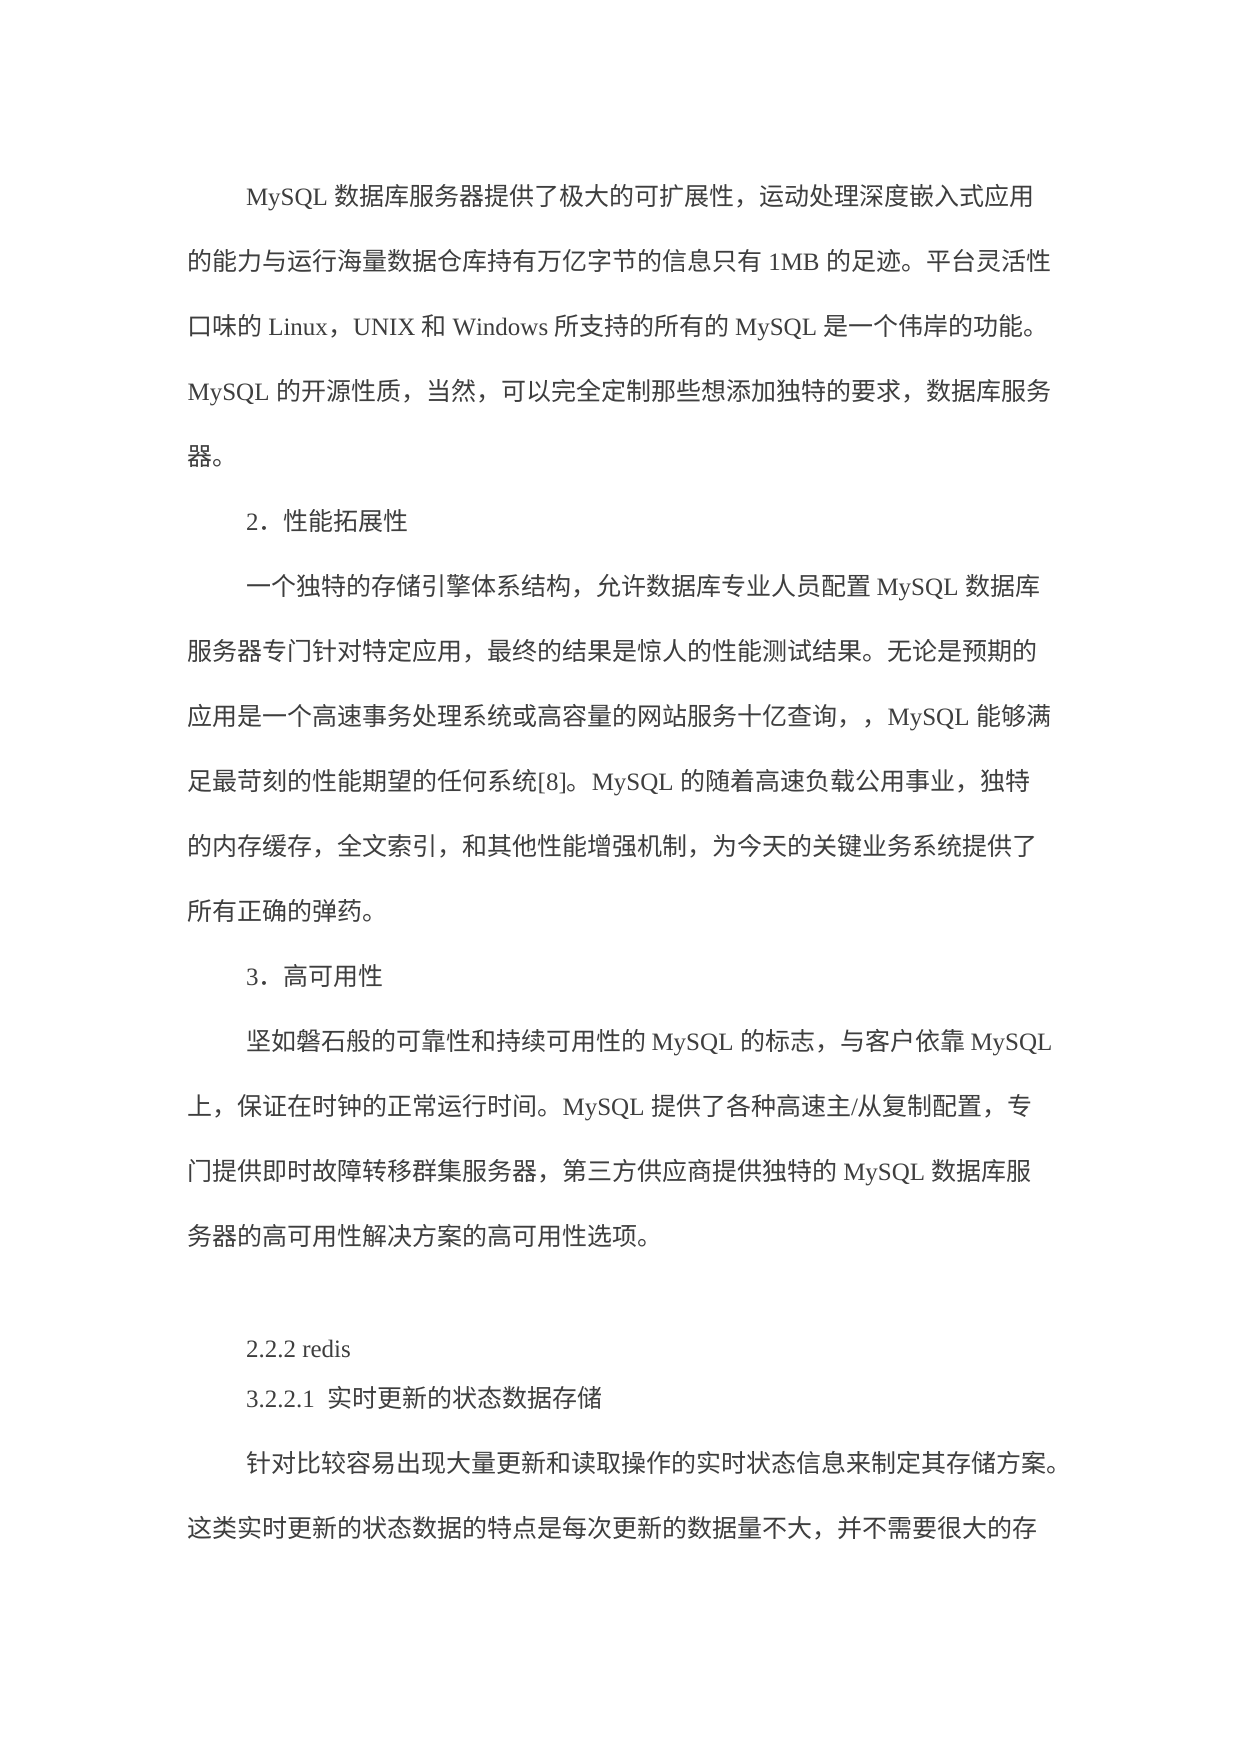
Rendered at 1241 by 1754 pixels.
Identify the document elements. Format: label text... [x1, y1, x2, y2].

text 2．性能拓展性 [187, 487, 1053, 552]
text 3.2.2.1 实时更新的状态数据存储 [187, 1364, 1053, 1429]
text 3．高可用性 [187, 942, 1053, 1007]
text 坚如磐石般的可靠性和持续可用性的 MySQL 的标志，与客户依靠 MySQL上，保证在时钟的正常运行时间。MySQL 提供了各种高速主/从复制配置，专门提供即时故障转移群集服务器，第三方供应商提供独特的 MySQL 数据库服务器的高可用性解决方案的高可用性选项。 [187, 1007, 1053, 1267]
text 2.2.2 redis [187, 1332, 1053, 1364]
text 一个独特的存储引擎体系结构，允许数据库专业人员配置 MySQL 数据库服务器专门针对特定应用，最终的结果是惊人的性能测试结果。无论是预期的应用是一个高速事务处理系统或高容量的网站服务十亿查询，，MySQL 能够满足最苛刻的性能期望的任何系统[8]。MySQL 的随着高速负载公用事业，独特的内存缓存，全文索引，和其他性能增强机制，为今天的关键业务系统提供了所有正确的弹药。 [187, 552, 1053, 942]
text MySQL 数据库服务器提供了极大的可扩展性，运动处理深度嵌入式应用的能力与运行海量数据仓库持有万亿字节的信息只有 1MB 的足迹。平台灵活性口味的 Linux，UNIX 和 Windows 所支持的所有的 MySQL 是一个伟岸的功能。MySQL 的开源性质，当然，可以完全定制那些想添加独特的要求，数据库服务器。 [187, 162, 1053, 487]
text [187, 1429, 1053, 1559]
